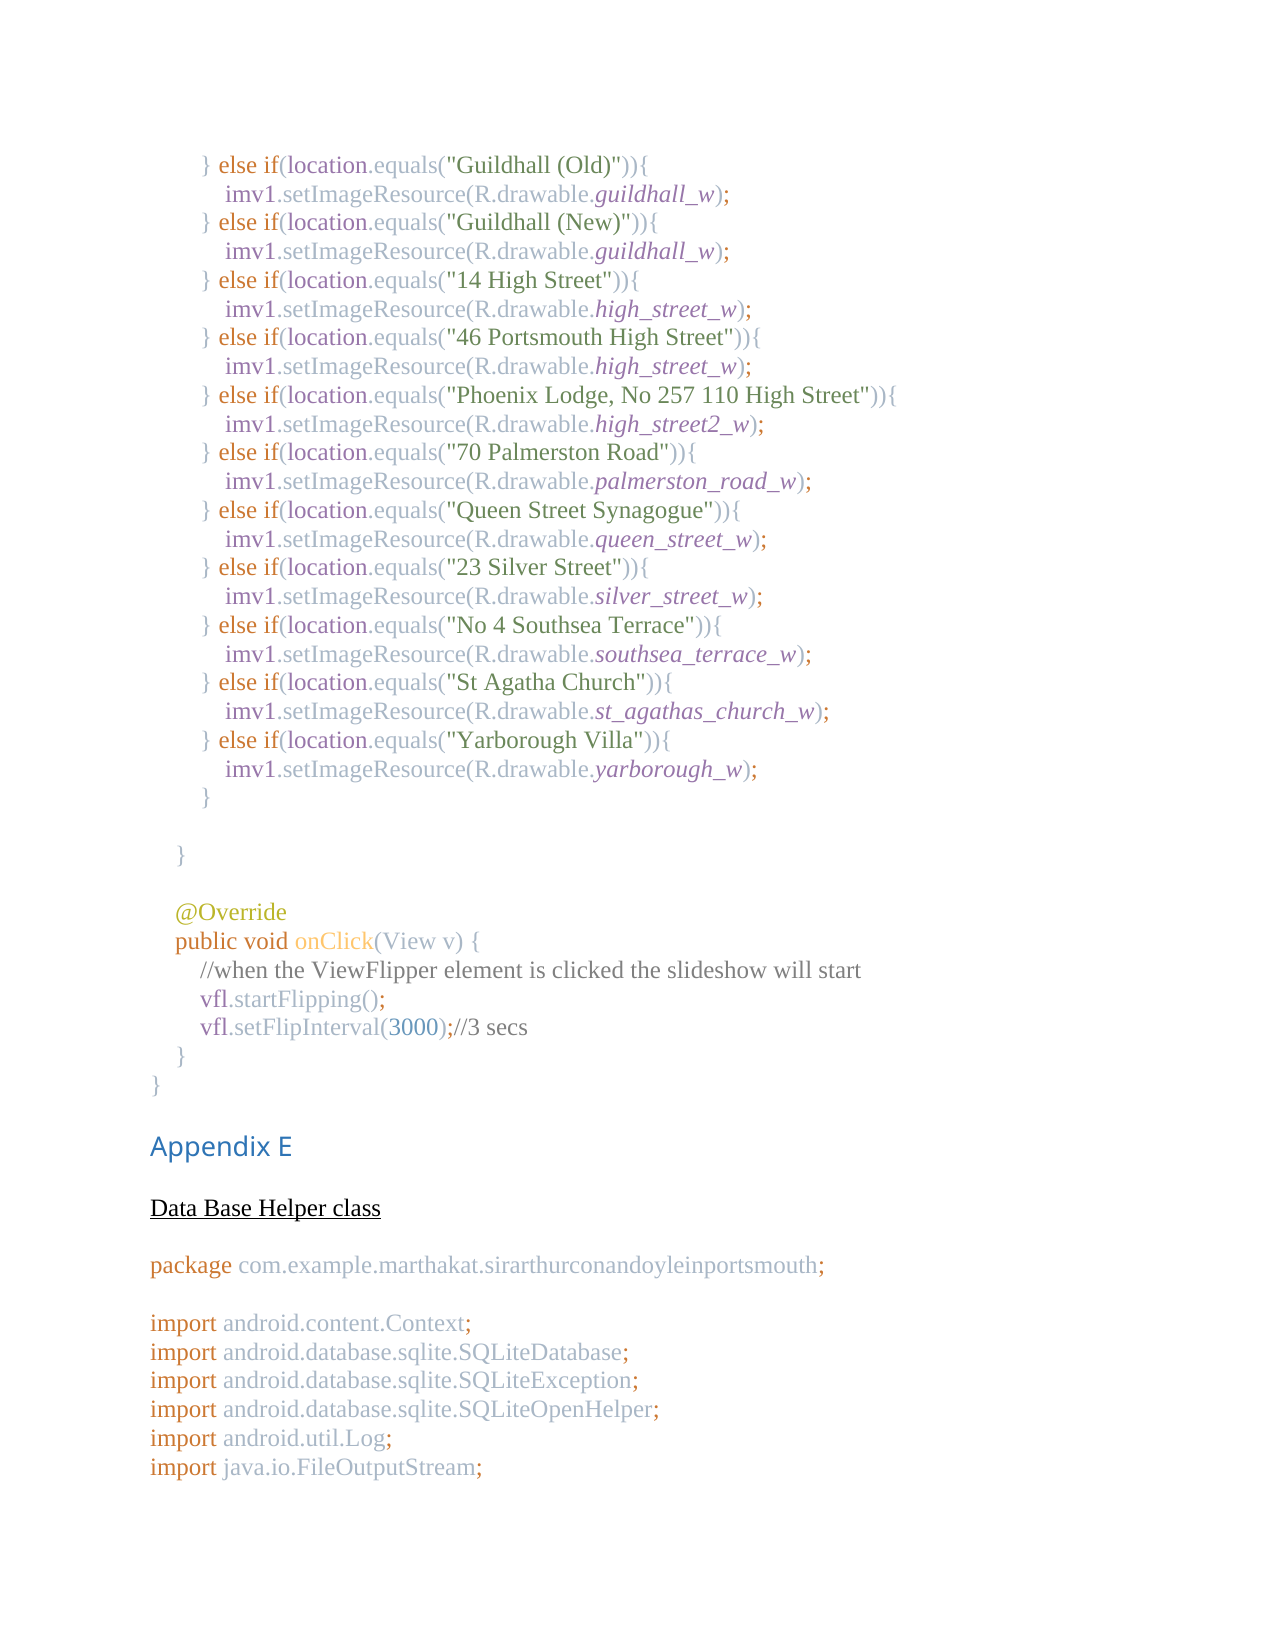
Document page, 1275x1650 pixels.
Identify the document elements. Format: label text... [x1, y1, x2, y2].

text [150, 150, 1125, 1099]
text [150, 1251, 1125, 1481]
text Appendix E Data Base Helper class [150, 1127, 1125, 1222]
